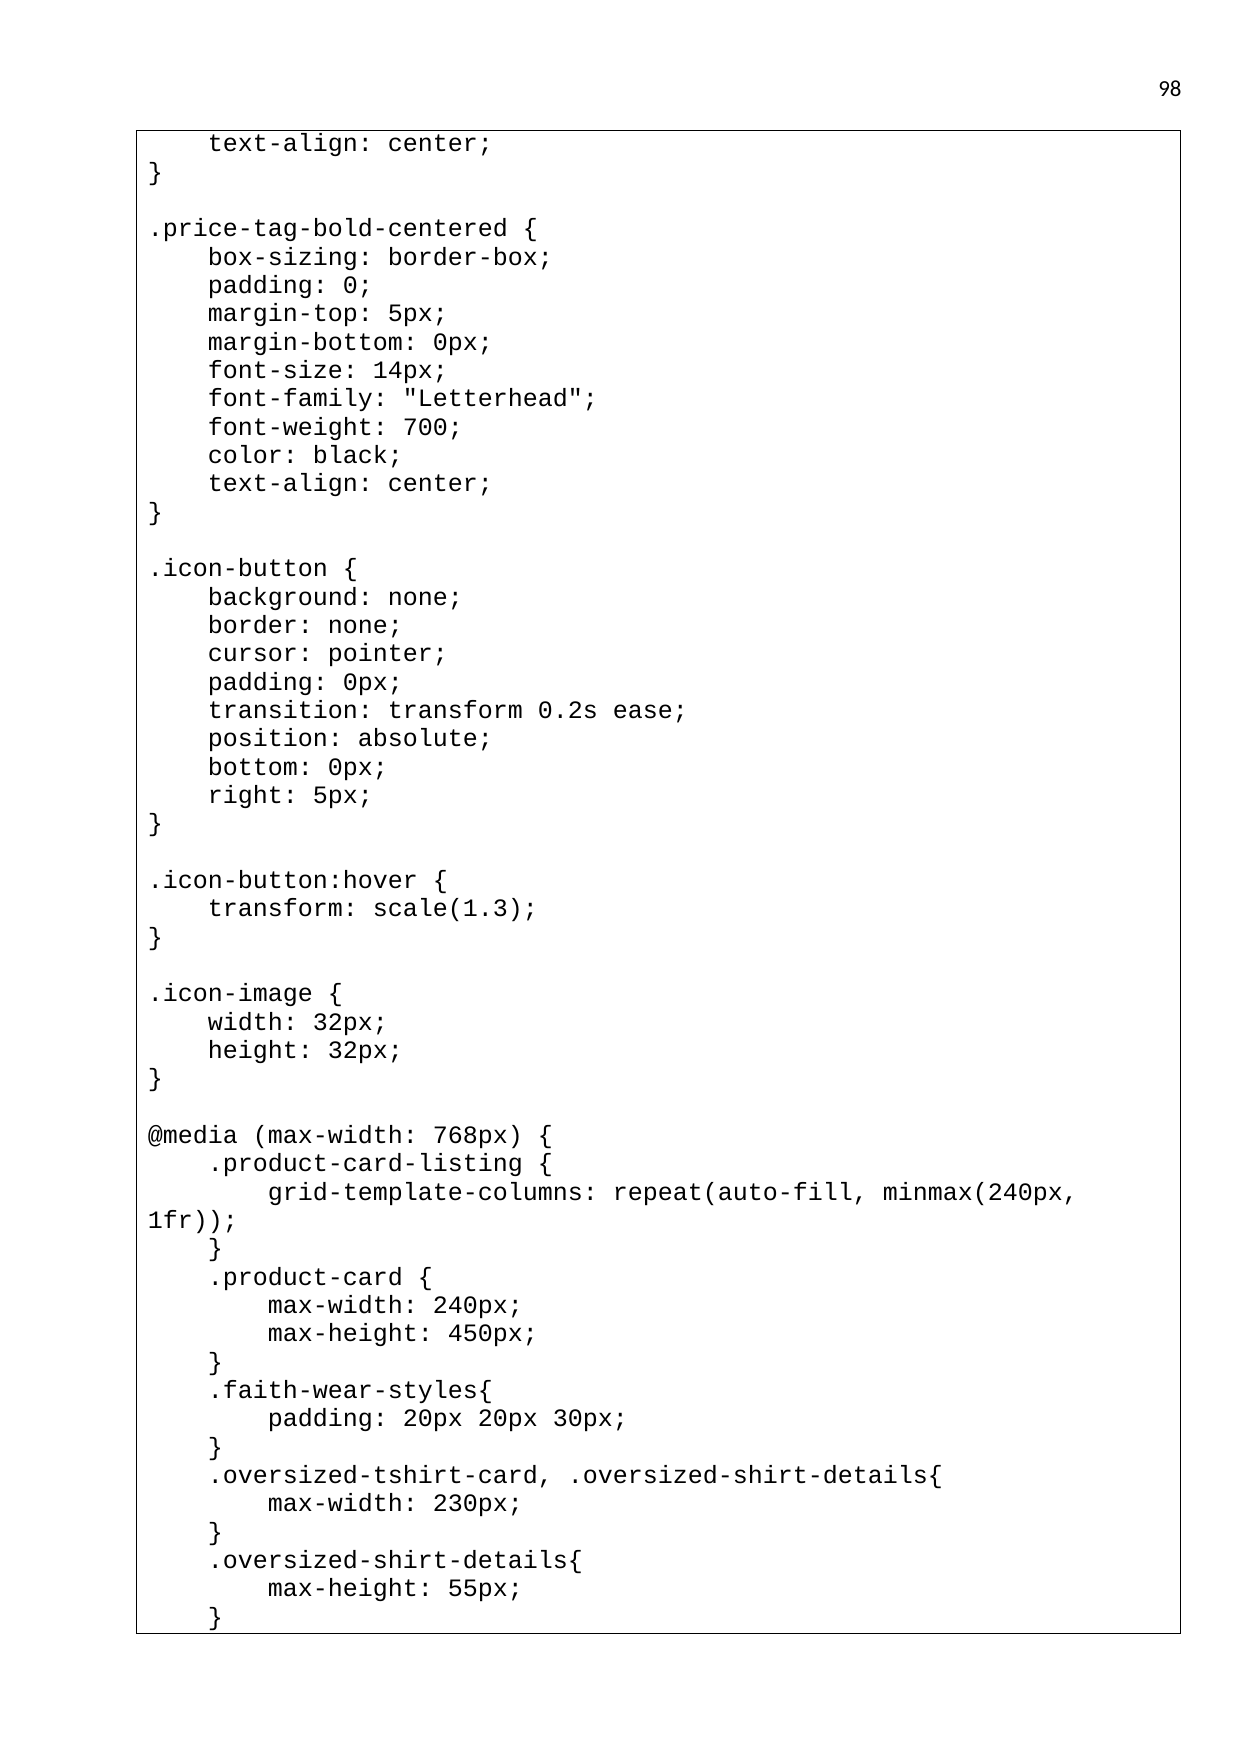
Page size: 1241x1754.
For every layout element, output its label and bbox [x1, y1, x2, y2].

table_header [137, 131, 1180, 1633]
